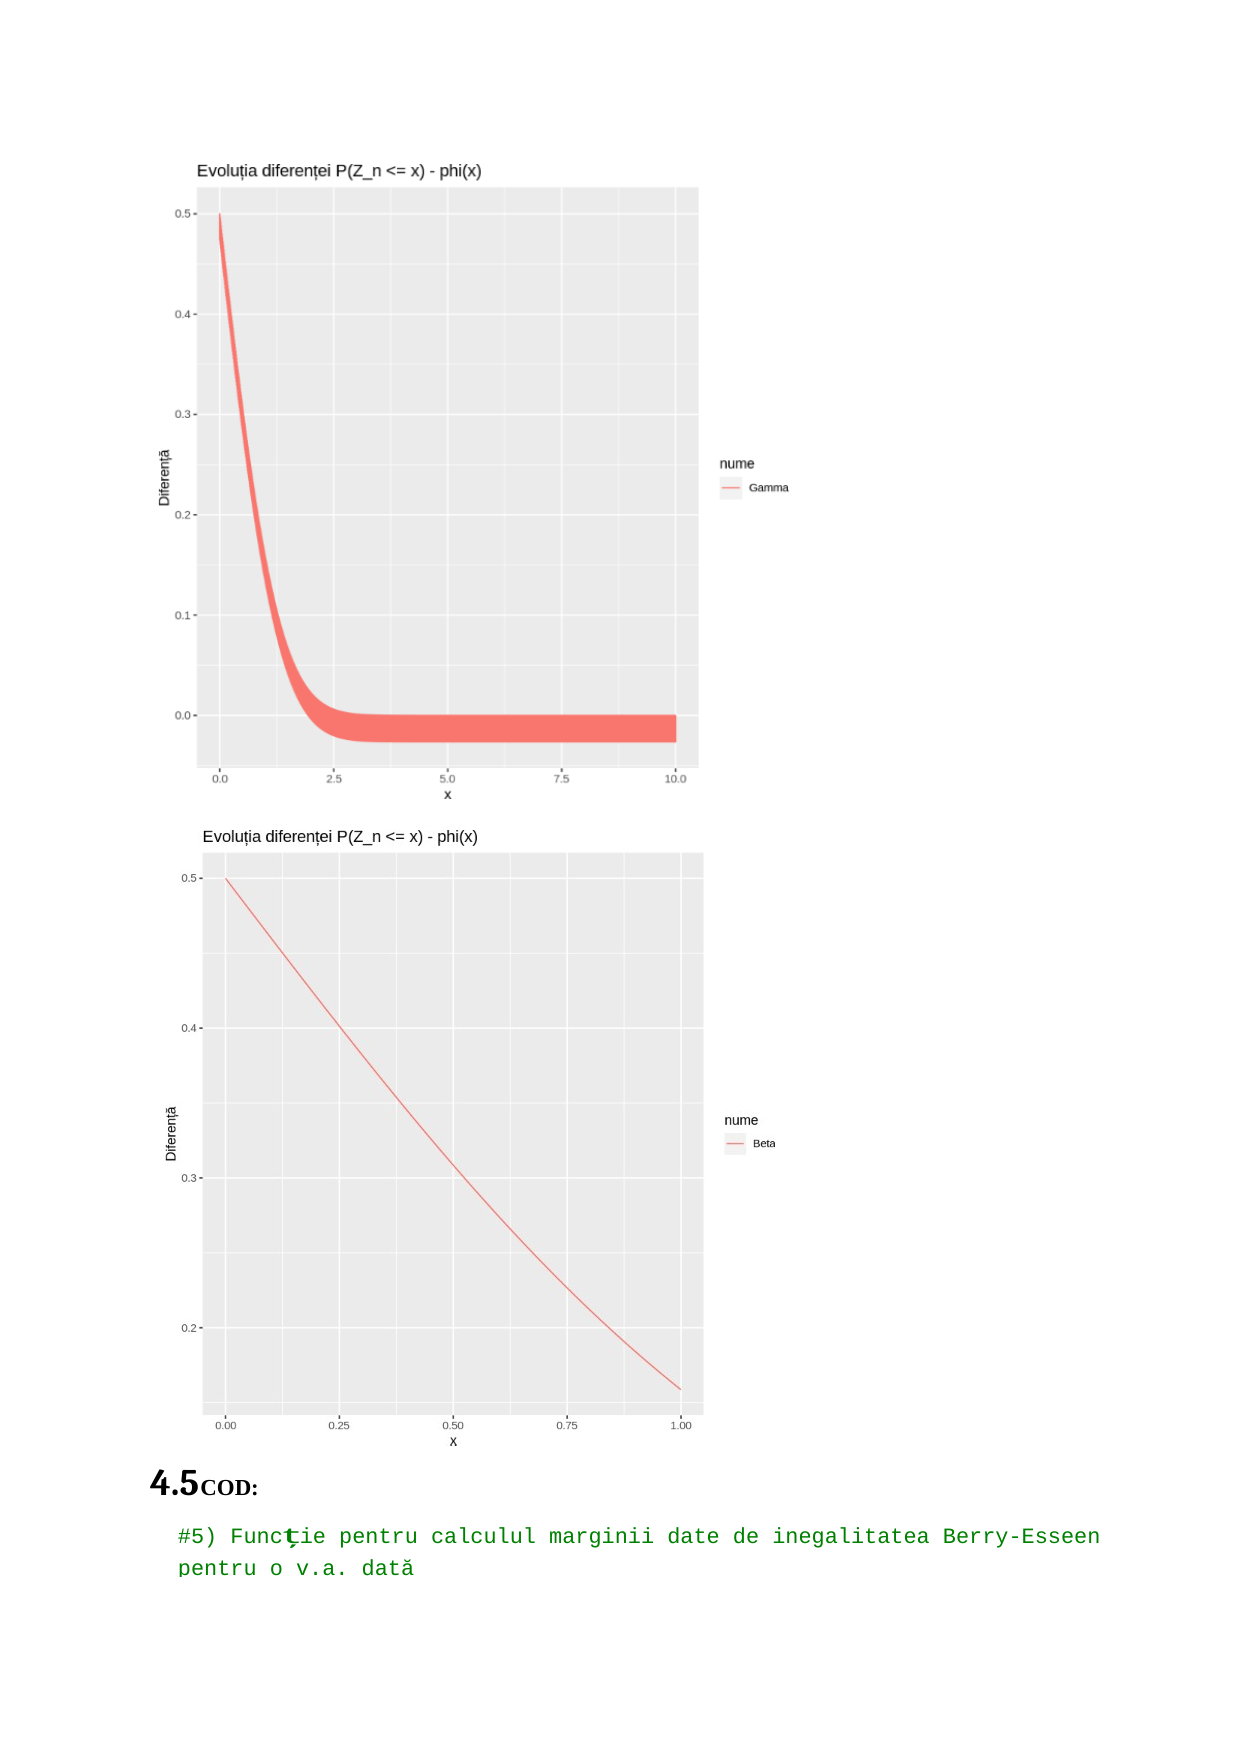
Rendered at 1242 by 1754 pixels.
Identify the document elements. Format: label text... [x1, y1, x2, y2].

picture [165, 830, 776, 1446]
picture [158, 164, 790, 799]
